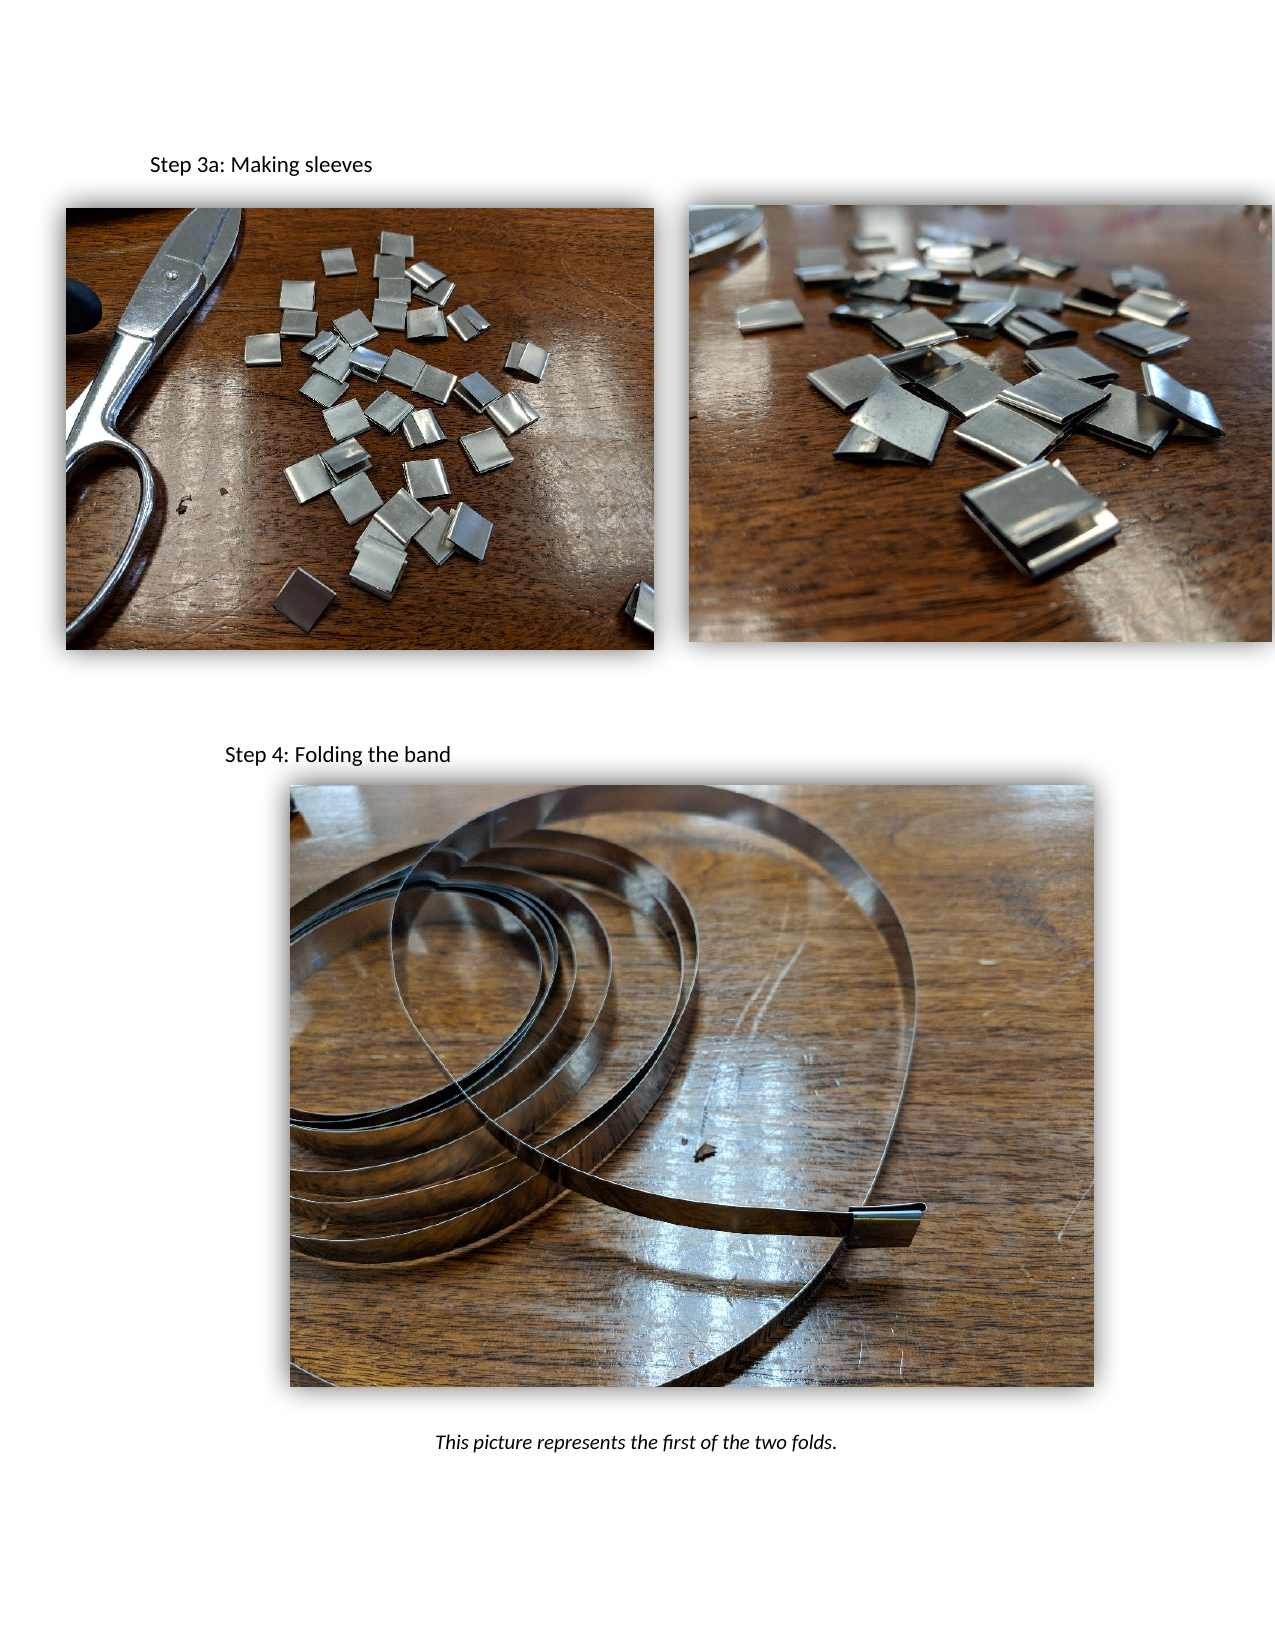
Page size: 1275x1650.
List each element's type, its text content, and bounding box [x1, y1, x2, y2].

text Step 3a: Making sleeves [150, 150, 1125, 178]
text This picture represents the first of the two folds. [150, 1429, 1125, 1455]
text Step 4: Folding the band [225, 740, 1125, 768]
picture [290, 785, 1094, 1387]
picture [689, 205, 1272, 642]
picture [66, 208, 654, 650]
